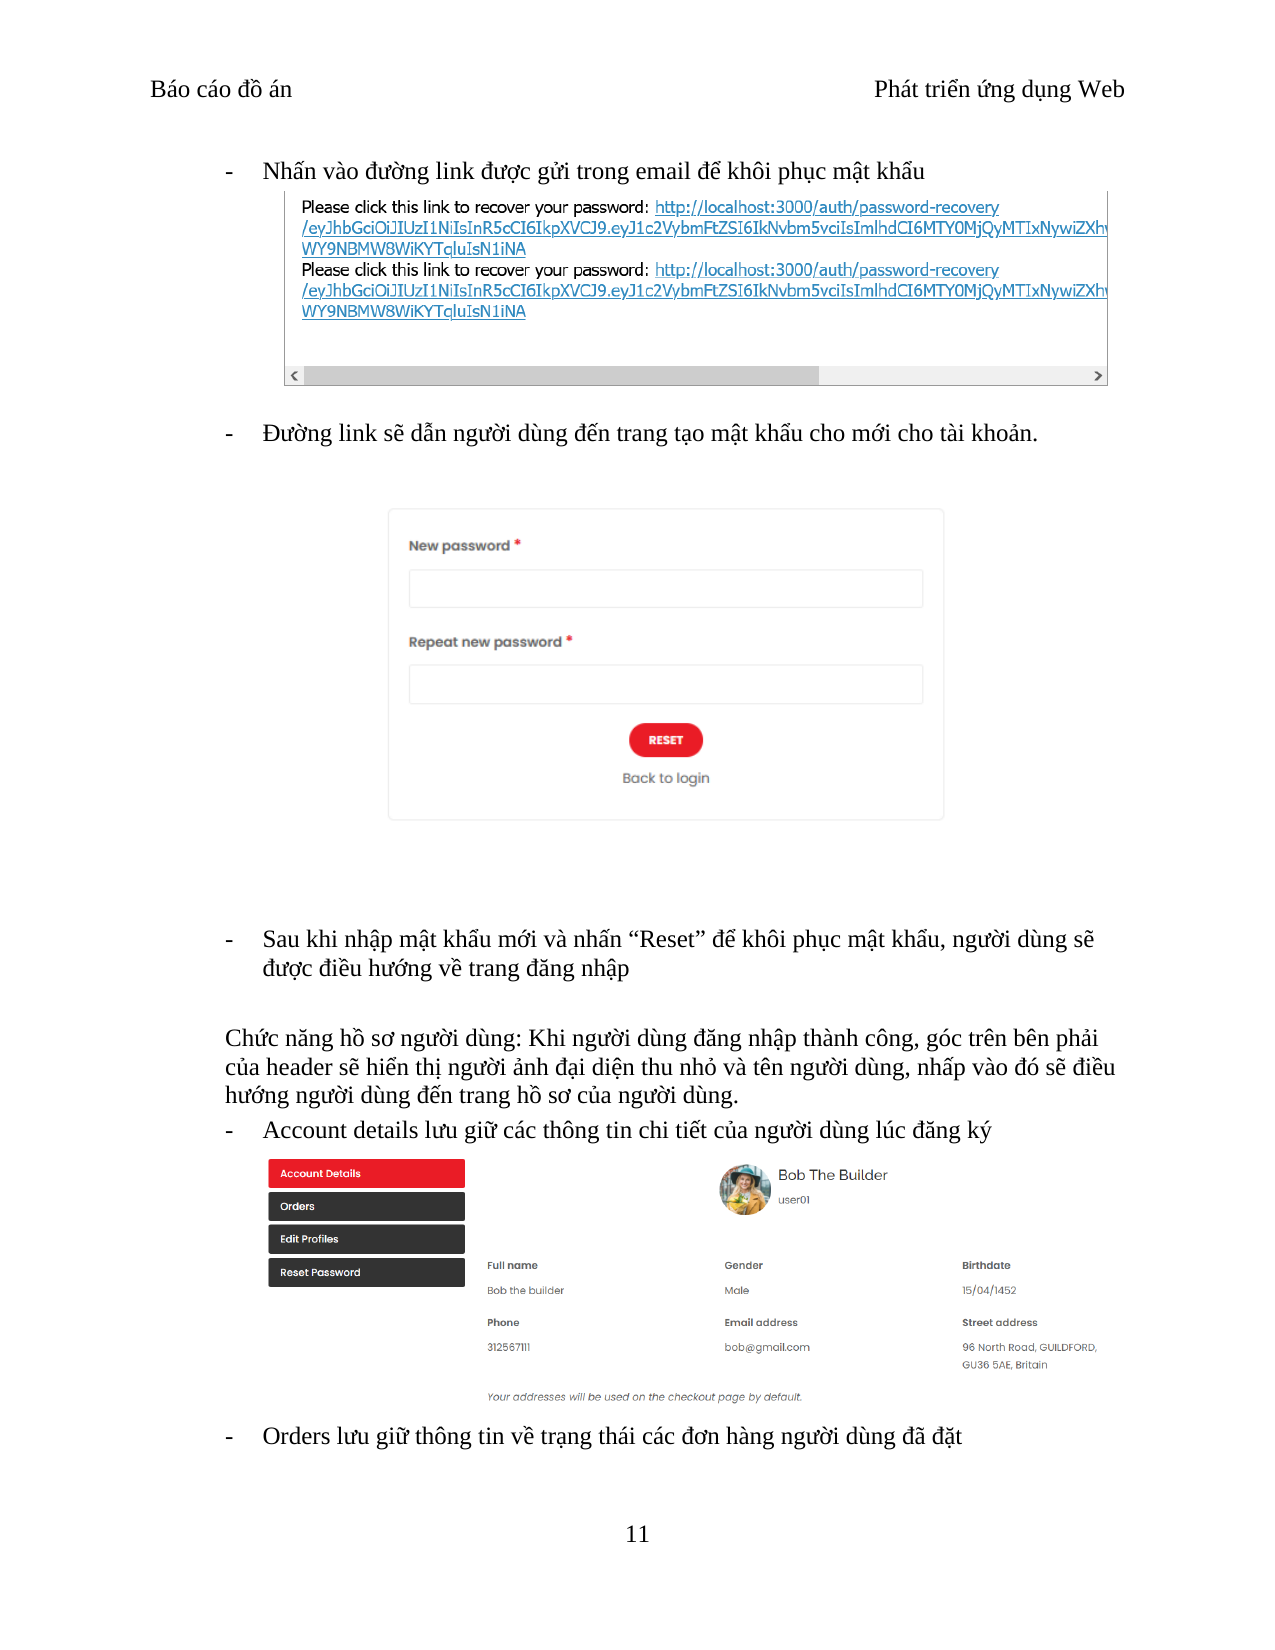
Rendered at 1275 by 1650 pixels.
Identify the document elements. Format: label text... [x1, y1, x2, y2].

list Đường link sẽ dẫn người dùng đến trang tạo mật khẩu cho mới cho tài khoản. [225, 418, 1125, 447]
picture [293, 452, 1057, 918]
list Nhấn vào đường link được gửi trong email để khôi phục mật khẩu [225, 156, 1125, 185]
picture [265, 191, 1122, 412]
list Sau khi nhập mật khẩu mới và nhấn “Reset” để khôi phục mật khẩu, người dùng sẽ được điều hướng về trang đăng nhập [225, 924, 1125, 982]
picture [262, 1150, 1119, 1416]
list Orders lưu giữ thông tin về trạng thái các đơn hàng người dùng đã đặt [225, 1421, 1125, 1450]
list Chức năng hồ sơ người dùng: Khi người dùng đăng nhập thành công, góc trên bên phải của header sẽ hiển thị người ảnh đại diện thu nhỏ và tên người dùng, nhấp vào đó sẽ điều hướng người dùng đến trang hồ sơ của người dùng. [225, 1023, 1125, 1109]
list Account details lưu giữ các thông tin chi tiết của người dùng lúc đăng ký [225, 1115, 1125, 1144]
